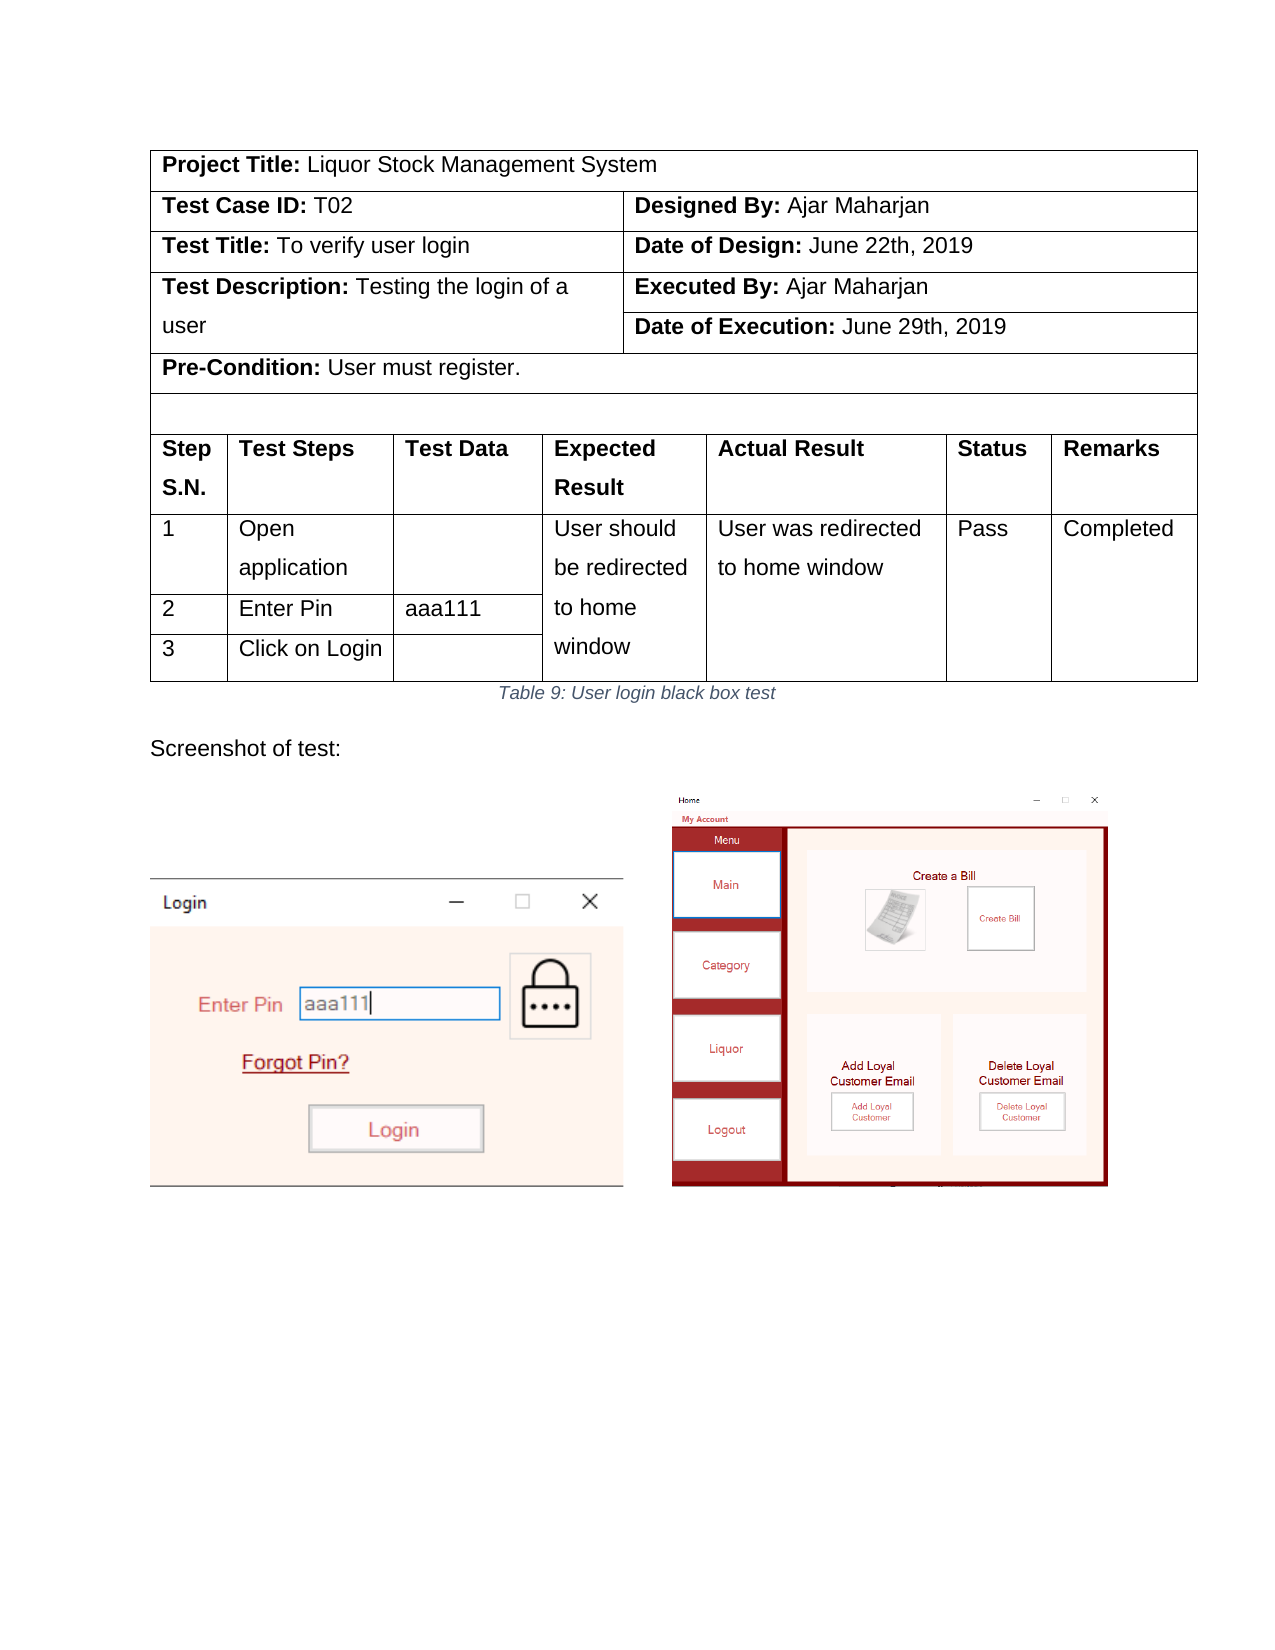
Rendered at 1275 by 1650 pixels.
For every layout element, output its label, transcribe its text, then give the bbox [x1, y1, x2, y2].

table_cell Pre-Condition: User must register. [151, 354, 1197, 393]
table_cell Remarks [1052, 435, 1197, 514]
picture [672, 791, 1108, 1187]
table_cell [394, 515, 542, 594]
table_cell 3 [151, 635, 227, 681]
text Screenshot of test: [150, 735, 1125, 761]
table_cell Test Data [394, 435, 542, 514]
table_cell Pass [947, 515, 1051, 681]
text Table 9: User login black box test [150, 682, 1125, 703]
table_cell [394, 635, 542, 681]
picture [150, 878, 624, 1187]
table_cell [151, 394, 1197, 434]
table_cell Open application [228, 515, 393, 594]
table_cell 1 [151, 515, 227, 594]
table_cell User should be redirected to home window [543, 515, 706, 681]
table_cell Test Case ID: T02 [151, 192, 623, 231]
table_cell aaa111 [394, 595, 542, 634]
table_cell Test Steps [228, 435, 393, 514]
table_cell Designed By: Ajar Maharjan [624, 192, 1197, 231]
table_cell Date of Execution: June 29th, 2019 [624, 313, 1197, 353]
table_cell Expected Result [543, 435, 706, 514]
table_header Project Title: Liquor Stock Management System [151, 151, 1197, 191]
table_cell 2 [151, 595, 227, 634]
table_cell Test Description: Testing the login of a user [151, 273, 623, 353]
table_cell Step S.N. [151, 435, 227, 514]
table_cell User was redirected to home window [707, 515, 946, 681]
table_cell Enter Pin [228, 595, 393, 634]
table_cell Date of Design: June 22th, 2019 [624, 232, 1197, 272]
table_cell Executed By: Ajar Maharjan [624, 273, 1197, 312]
table_cell Click on Login [228, 635, 393, 681]
table_cell Test Title: To verify user login [151, 232, 623, 272]
table_cell Status [947, 435, 1051, 514]
table_cell Actual Result [707, 435, 946, 514]
table_cell Completed [1052, 515, 1197, 681]
